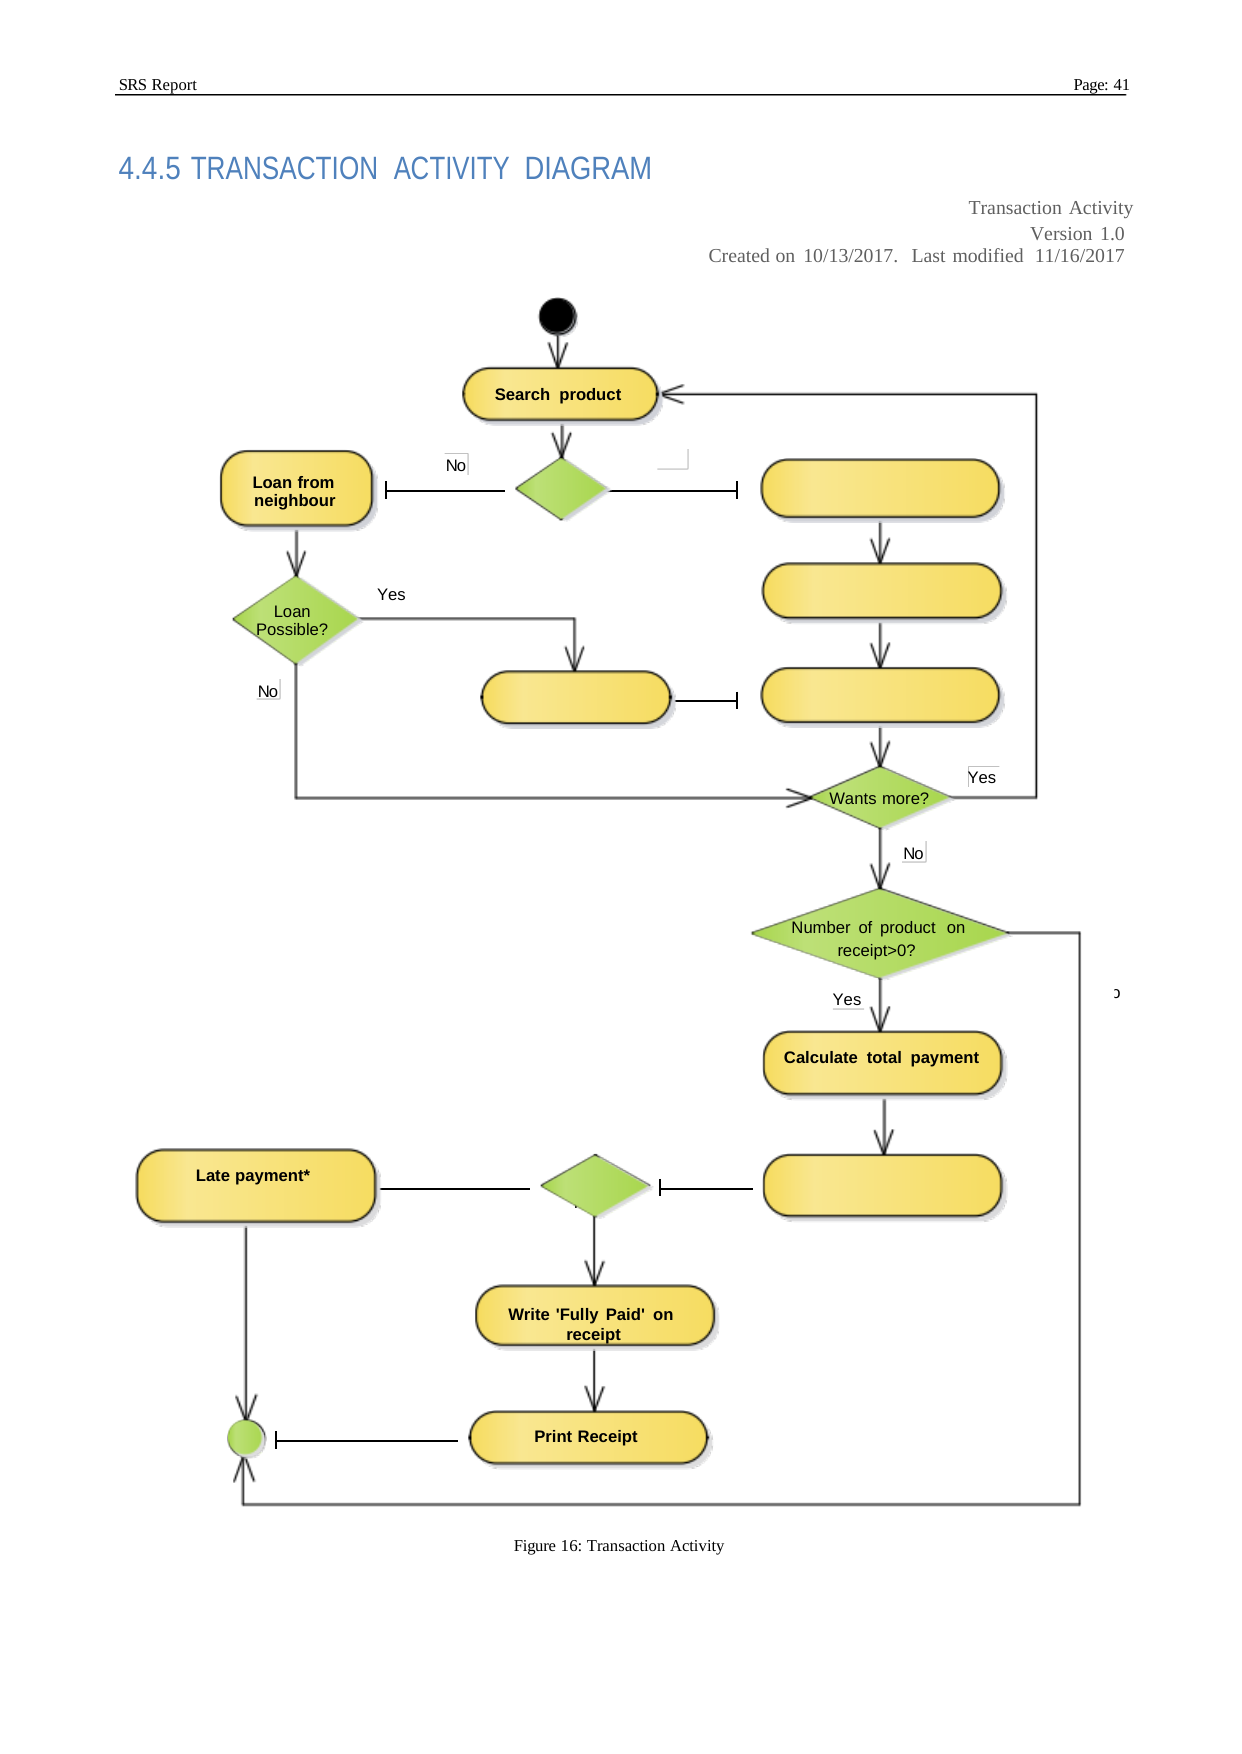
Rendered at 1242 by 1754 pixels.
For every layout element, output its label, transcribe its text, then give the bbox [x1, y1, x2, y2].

text Calculate total payment [784, 1050, 1133, 1067]
text Transaction Activity [699, 200, 1133, 218]
text Loan from neighbour [252, 474, 343, 510]
text Yes [832, 992, 1133, 1008]
text Write 'Fully Paid' on receipt [508, 1304, 680, 1343]
text Version 1.0 Created on 10/13/2017. Last modified 11/16/2017 [699, 224, 1125, 266]
text Wants more? [829, 792, 1133, 808]
text Number of product on [791, 920, 1133, 936]
text Late payment* [196, 1169, 1133, 1185]
text Print Receipt [534, 1430, 1133, 1446]
text No [258, 684, 1133, 701]
text Loan Possible? [256, 603, 337, 639]
text 4.4.5 TRANSACTION ACTIVITY DIAGRAM [118, 153, 1133, 186]
text receipt>0? [837, 943, 1133, 959]
text No [446, 458, 1133, 474]
text Search product [494, 388, 1133, 404]
text No [903, 846, 1133, 862]
text SRS Report [119, 78, 1133, 94]
text Yes [377, 587, 1133, 603]
text Figure 16: Transaction Activity [514, 1539, 1133, 1554]
text Yes [967, 771, 1133, 787]
